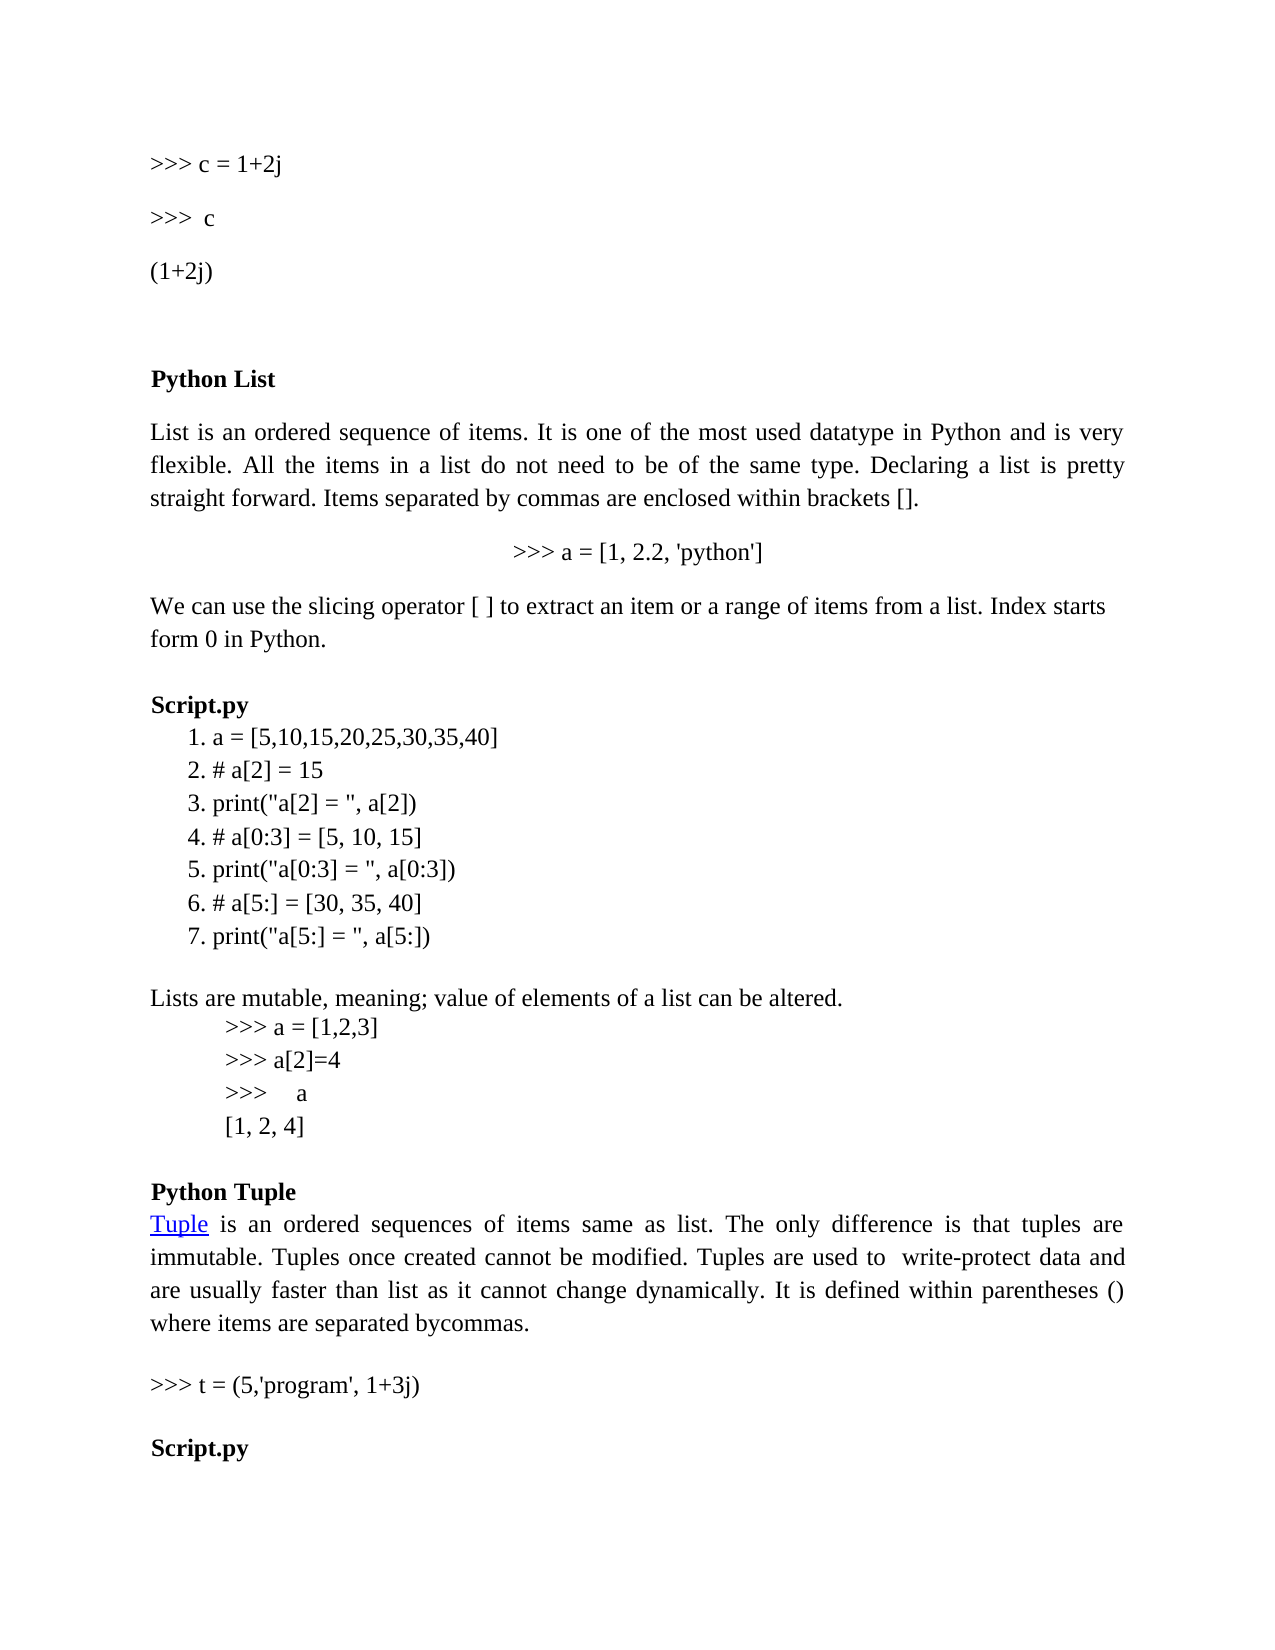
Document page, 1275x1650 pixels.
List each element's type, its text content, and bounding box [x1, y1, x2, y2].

subtitle Python Tuple [151, 1177, 1210, 1206]
text >>> a = [1, 2.2, 'python'] [477, 537, 798, 566]
text >>> a[2]=4 [225, 1045, 1210, 1074]
text 6. # a[5:] = [30, 35, 40] [187, 888, 1210, 916]
text >>> t = (5,'program', 1+3j) [150, 1371, 1210, 1399]
text Tuple is an ordered sequences of items same as list. The only difference is that tuples are immutable. Tuples once created cannot be modified. Tuples are used to write-protect data and are usually faster than list as it cannot change dynamically. It is defined within parentheses () where items are separated bycommas. [150, 1209, 1126, 1337]
text 4. # a[0:3] = [5, 10, 15] [187, 822, 1210, 850]
text >>> c (1+2j) [150, 203, 215, 284]
text >>> a [1, 2, 4] [225, 1078, 307, 1139]
text 5. print("a[0:3] = ", a[0:3]) [187, 854, 1210, 883]
subtitle Script.py [151, 1433, 1210, 1462]
text Lists are mutable, meaning; value of elements of a list can be altered. [150, 983, 1210, 1011]
subtitle Script.py [151, 690, 1210, 719]
text We can use the slicing operator [ ] to extract an item or a range of items from a list. Index starts form 0 in Python. [150, 591, 1106, 653]
text >>> c = 1+2j [150, 149, 1210, 177]
subtitle Python List [151, 364, 1210, 393]
text 1. a = [5,10,15,20,25,30,35,40] [187, 722, 1210, 751]
text 2. # a[2] = 15 [187, 755, 1210, 784]
text List is an ordered sequence of items. It is one of the most used datatype in Python and is very flexible. All the items in a list do not need to be of the same type. Declaring a list is pretty straight forward. Items separated by commas are enclosed within brackets []. [150, 417, 1125, 512]
text 7. print("a[5:] = ", a[5:]) [187, 921, 1210, 949]
text >>> a = [1,2,3] [225, 1012, 1210, 1041]
text 3. print("a[2] = ", a[2]) [187, 788, 1210, 817]
